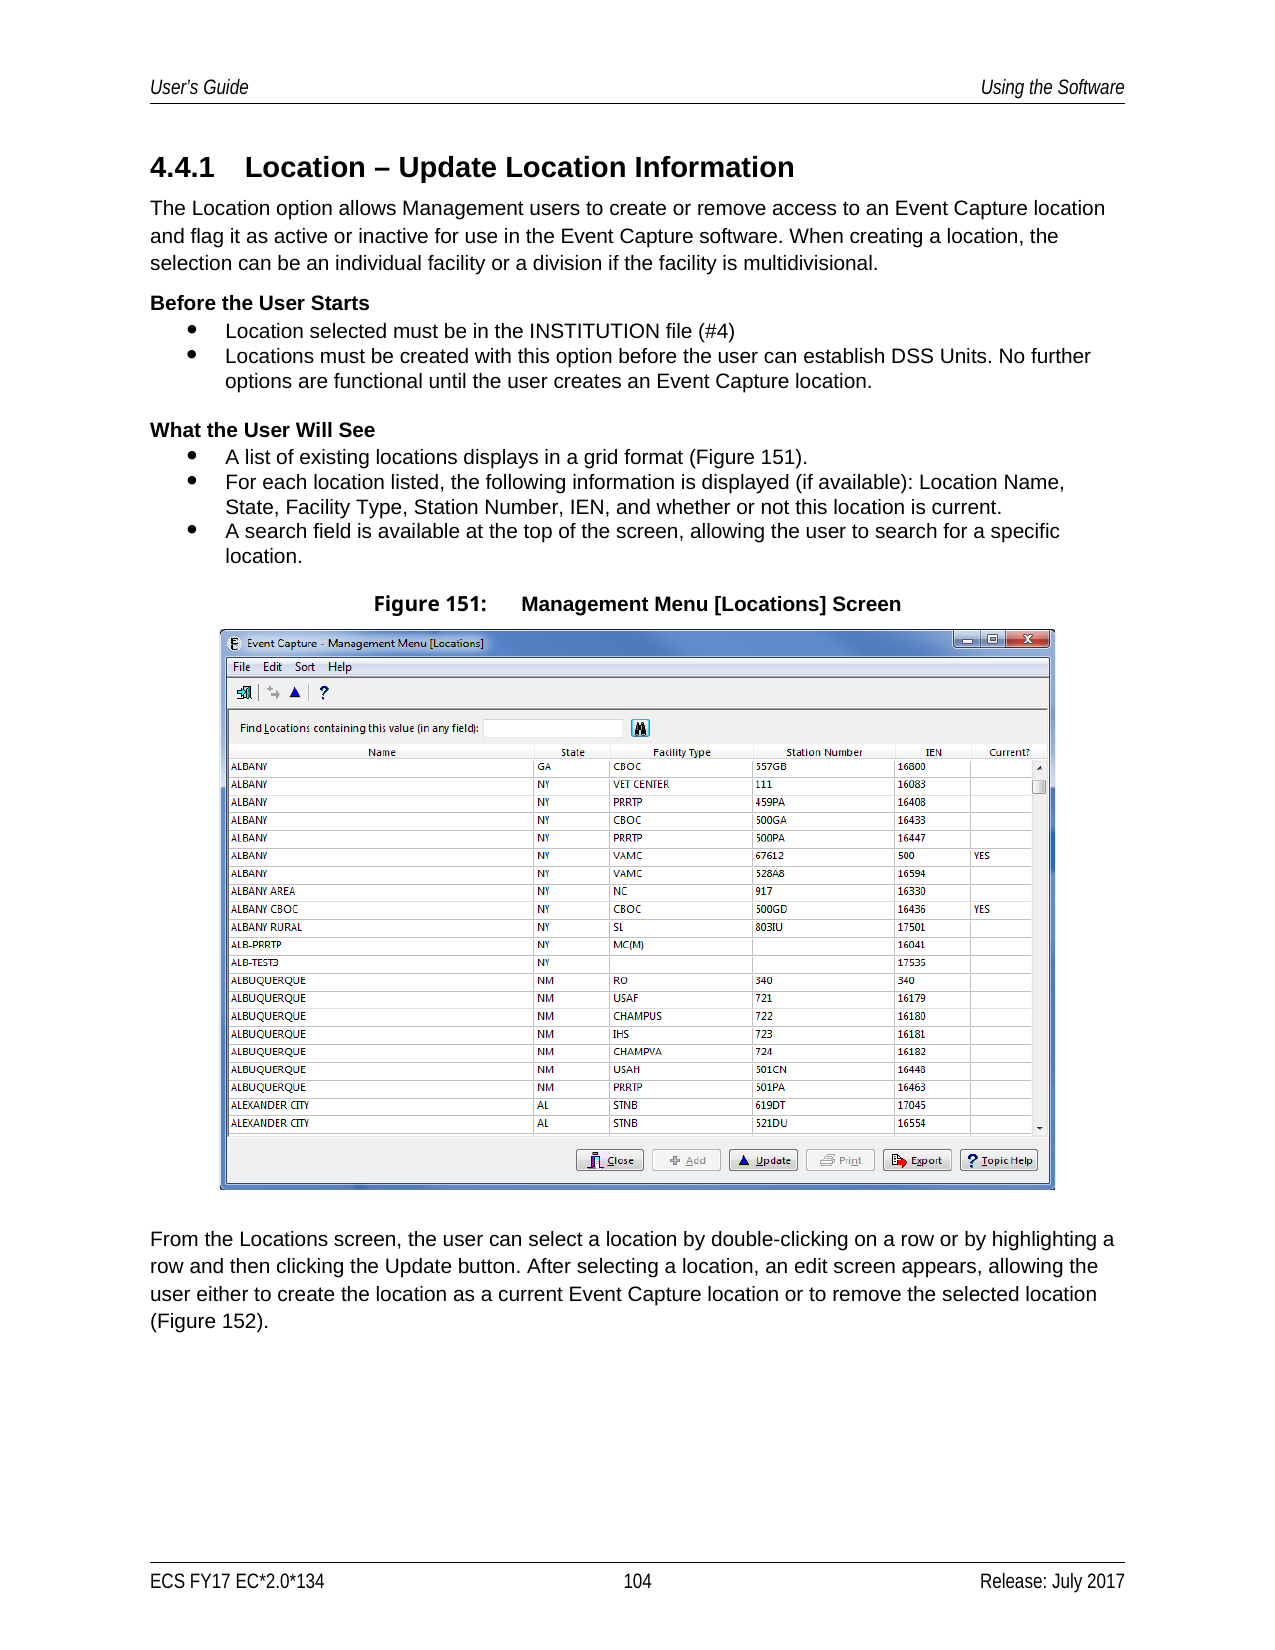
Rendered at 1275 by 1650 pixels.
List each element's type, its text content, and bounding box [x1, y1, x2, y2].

list Locations must be created with this option before the user can establish DSS Units. No further options are functional until the user creates an Event Capture location. [187, 343, 1125, 392]
list A list of existing locations displays in a grid format (Figure 151). [188, 445, 1125, 470]
text Before the User Starts [150, 291, 1125, 315]
list Location selected must be in the INSTITUTION file (#4) [188, 318, 1125, 343]
list A search field is available at the top of the screen, allowing the user to search for a specific location. [188, 519, 1125, 568]
picture [219, 629, 1056, 1190]
text The Location option allows Management users to create or remove access to an Event Capture location and flag it as active or inactive for use in the Event Capture software. When creating a location, the selection can be an individual facility or a division if the facility is multidivisional. [150, 196, 1125, 275]
text What the User Will See [150, 417, 1125, 441]
text Management Menu [Locations] Screen [150, 589, 1125, 617]
list For each location listed, the following information is displayed (if available): Location Name, State, Facility Type, Station Number, IEN, and whether or not this location is current. [188, 470, 1125, 519]
text From the Locations screen, the user can select a location by double-clicking on a row or by highlighting a row and then clicking the Update button. After selecting a location, an edit screen appears, allowing the user either to create the location as a current Event Capture location or to remove the selected location (Figure 152). [150, 1227, 1125, 1333]
subtitle Location – Update Location Information [150, 150, 1125, 183]
